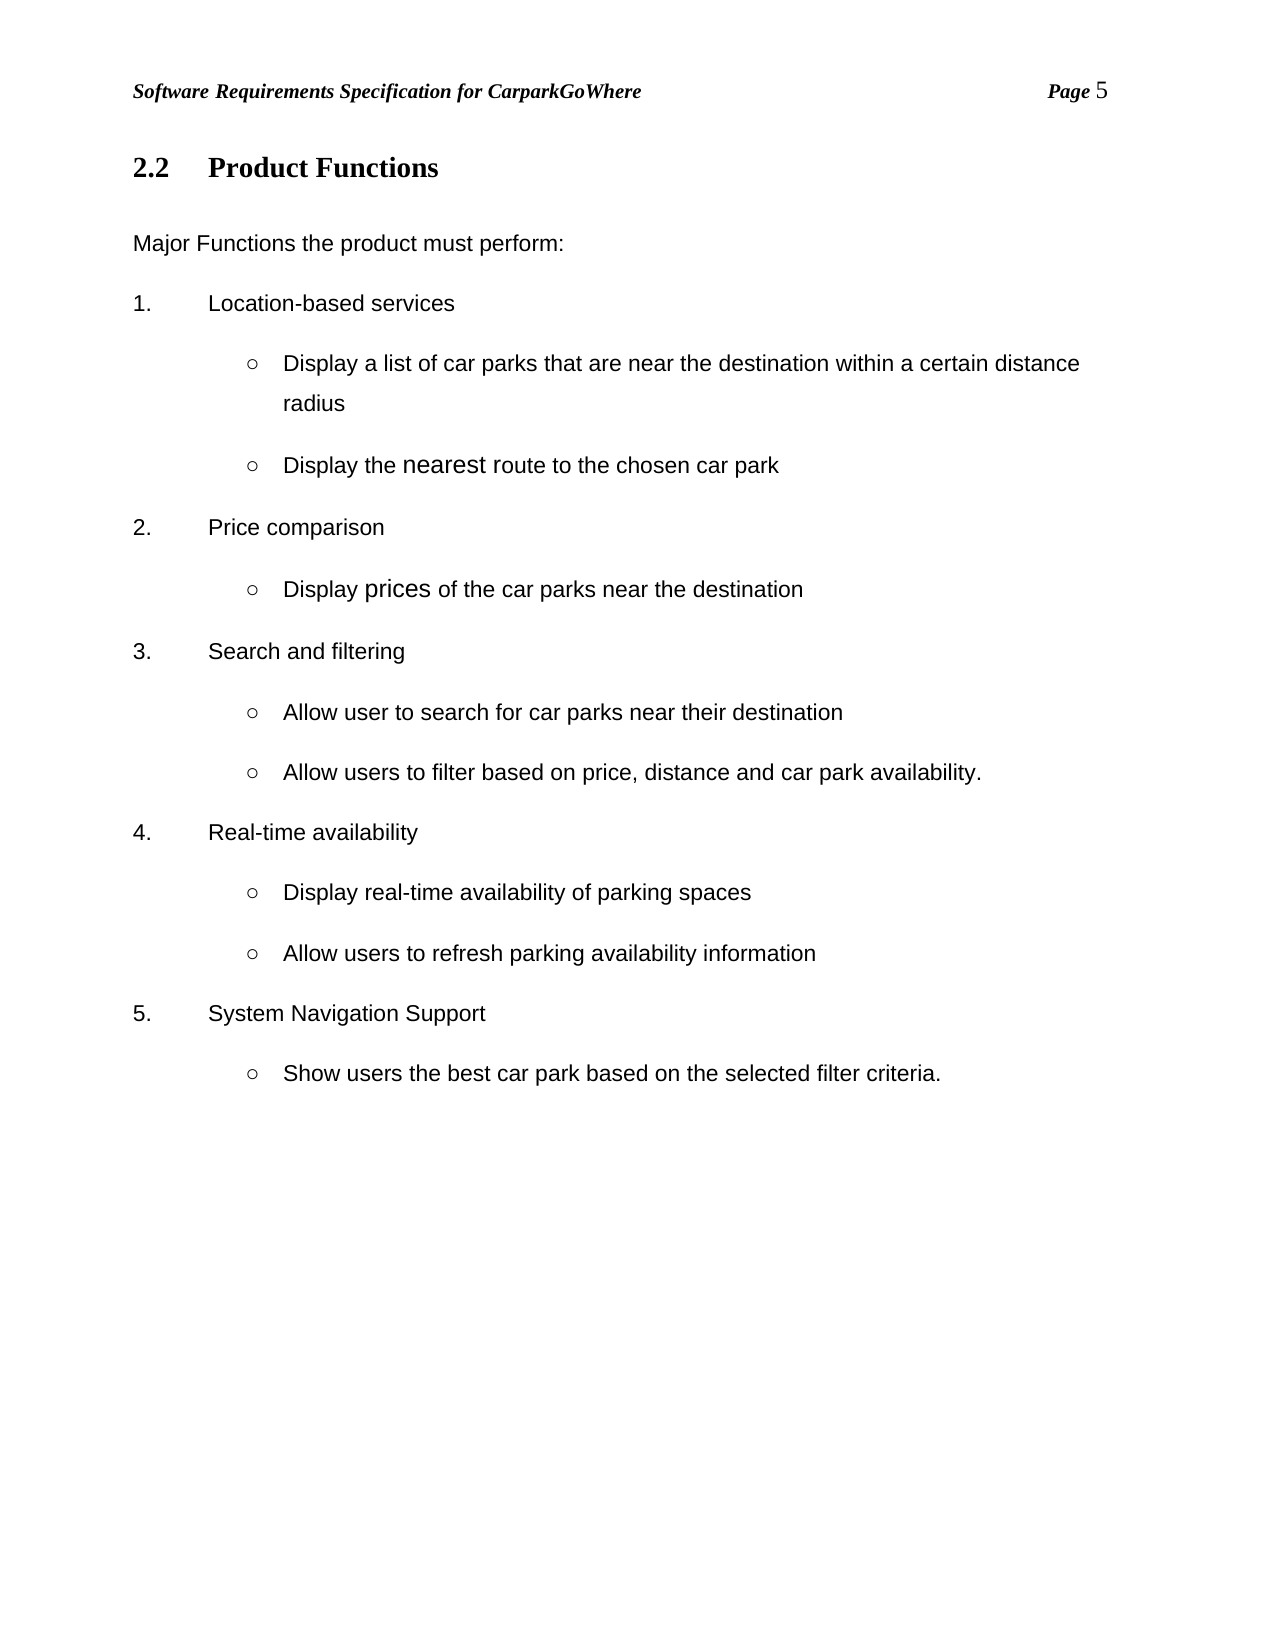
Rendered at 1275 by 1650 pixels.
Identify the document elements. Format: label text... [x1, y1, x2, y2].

list Allow user to search for car parks near their destination [245, 698, 1140, 725]
list Display prices of the car parks near the destination [245, 574, 1140, 603]
list Price comparison [133, 514, 1140, 540]
list Display real-time availability of parking spaces [245, 879, 1140, 906]
list System Navigation Support [133, 1000, 1140, 1026]
list Allow users to refresh parking availability information [245, 940, 1140, 966]
list Show users the best car park based on the selected filter criteria. [245, 1060, 1140, 1087]
list Search and filtering [133, 638, 1140, 664]
subtitle Product Functions [133, 150, 1140, 183]
list Display a list of car parks that are near the destination within a certain distance radius [245, 350, 1140, 416]
text Major Functions the product must perform: [133, 229, 1140, 256]
list Allow users to filter based on price, distance and car park availability. [245, 759, 1140, 785]
list Location-based services [133, 290, 1140, 316]
list Real-time availability [133, 819, 1140, 845]
list Display the nearest route to the chosen car park [245, 450, 1140, 479]
